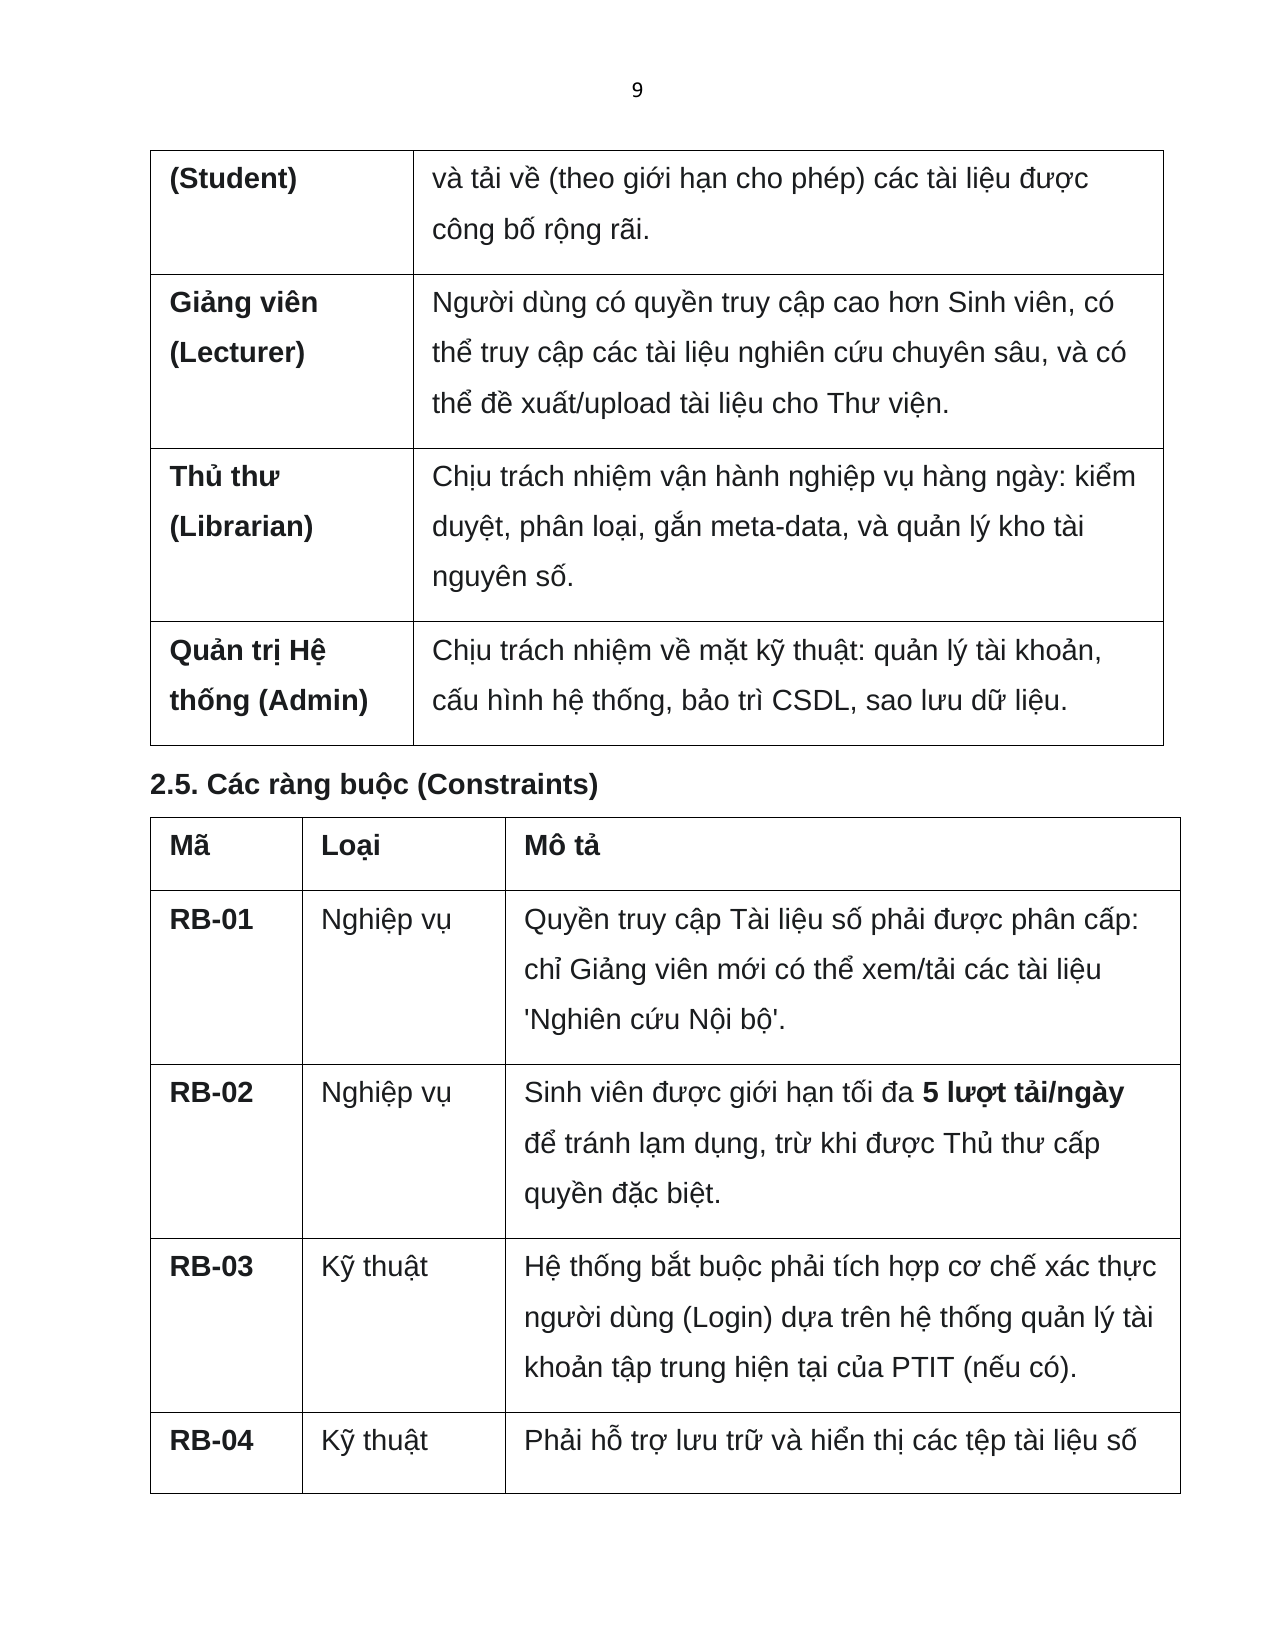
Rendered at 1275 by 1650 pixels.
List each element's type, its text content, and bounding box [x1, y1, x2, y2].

table_cell RB-01 [151, 891, 302, 1064]
subtitle 2.5. Các ràng buộc (Constraints) [150, 767, 1125, 800]
table_cell Nghiệp vụ [303, 891, 505, 1064]
table_cell Quyền truy cập Tài liệu số phải được phân cấp: chỉ Giảng viên mới có thể xem/tải các tài liệu 'Nghiên cứu Nội bộ'. [506, 891, 1180, 1064]
table_cell Sinh viên được giới hạn tối đa 5 lượt tải/ngày để tránh lạm dụng, trừ khi được Thủ thư cấp quyền đặc biệt. [506, 1065, 1180, 1238]
table_cell RB-04 [151, 1413, 302, 1493]
table_cell Giảng viên (Lecturer) [151, 275, 413, 447]
table_header Mã [151, 818, 302, 890]
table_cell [506, 1413, 1180, 1493]
table_header Loại [303, 818, 505, 890]
table_cell Hệ thống bắt buộc phải tích hợp cơ chế xác thực người dùng (Login) dựa trên hệ thống quản lý tài khoản tập trung hiện tại của PTIT (nếu có). [506, 1239, 1180, 1412]
table_cell Quản trị Hệ thống (Admin) [151, 622, 413, 745]
table_cell Sinh viên (Student) [151, 151, 413, 273]
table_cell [414, 151, 1163, 273]
table_cell Người dùng có quyền truy cập cao hơn Sinh viên, có thể truy cập các tài liệu nghiên cứu chuyên sâu, và có thể đề xuất/upload tài liệu cho Thư viện. [414, 275, 1163, 447]
table_cell Chịu trách nhiệm về mặt kỹ thuật: quản lý tài khoản, cấu hình hệ thống, bảo trì CSDL, sao lưu dữ liệu. [414, 622, 1163, 745]
table_cell RB-02 [151, 1065, 302, 1238]
table_cell RB-03 [151, 1239, 302, 1412]
table_header Mô tả [506, 818, 1180, 890]
table_cell Nghiệp vụ [303, 1065, 505, 1238]
table_cell Thủ thư (Librarian) [151, 449, 413, 621]
table_cell Kỹ thuật [303, 1239, 505, 1412]
table_cell Chịu trách nhiệm vận hành nghiệp vụ hàng ngày: kiểm duyệt, phân loại, gắn meta-data, và quản lý kho tài nguyên số. [414, 449, 1163, 621]
table_cell Kỹ thuật [303, 1413, 505, 1493]
